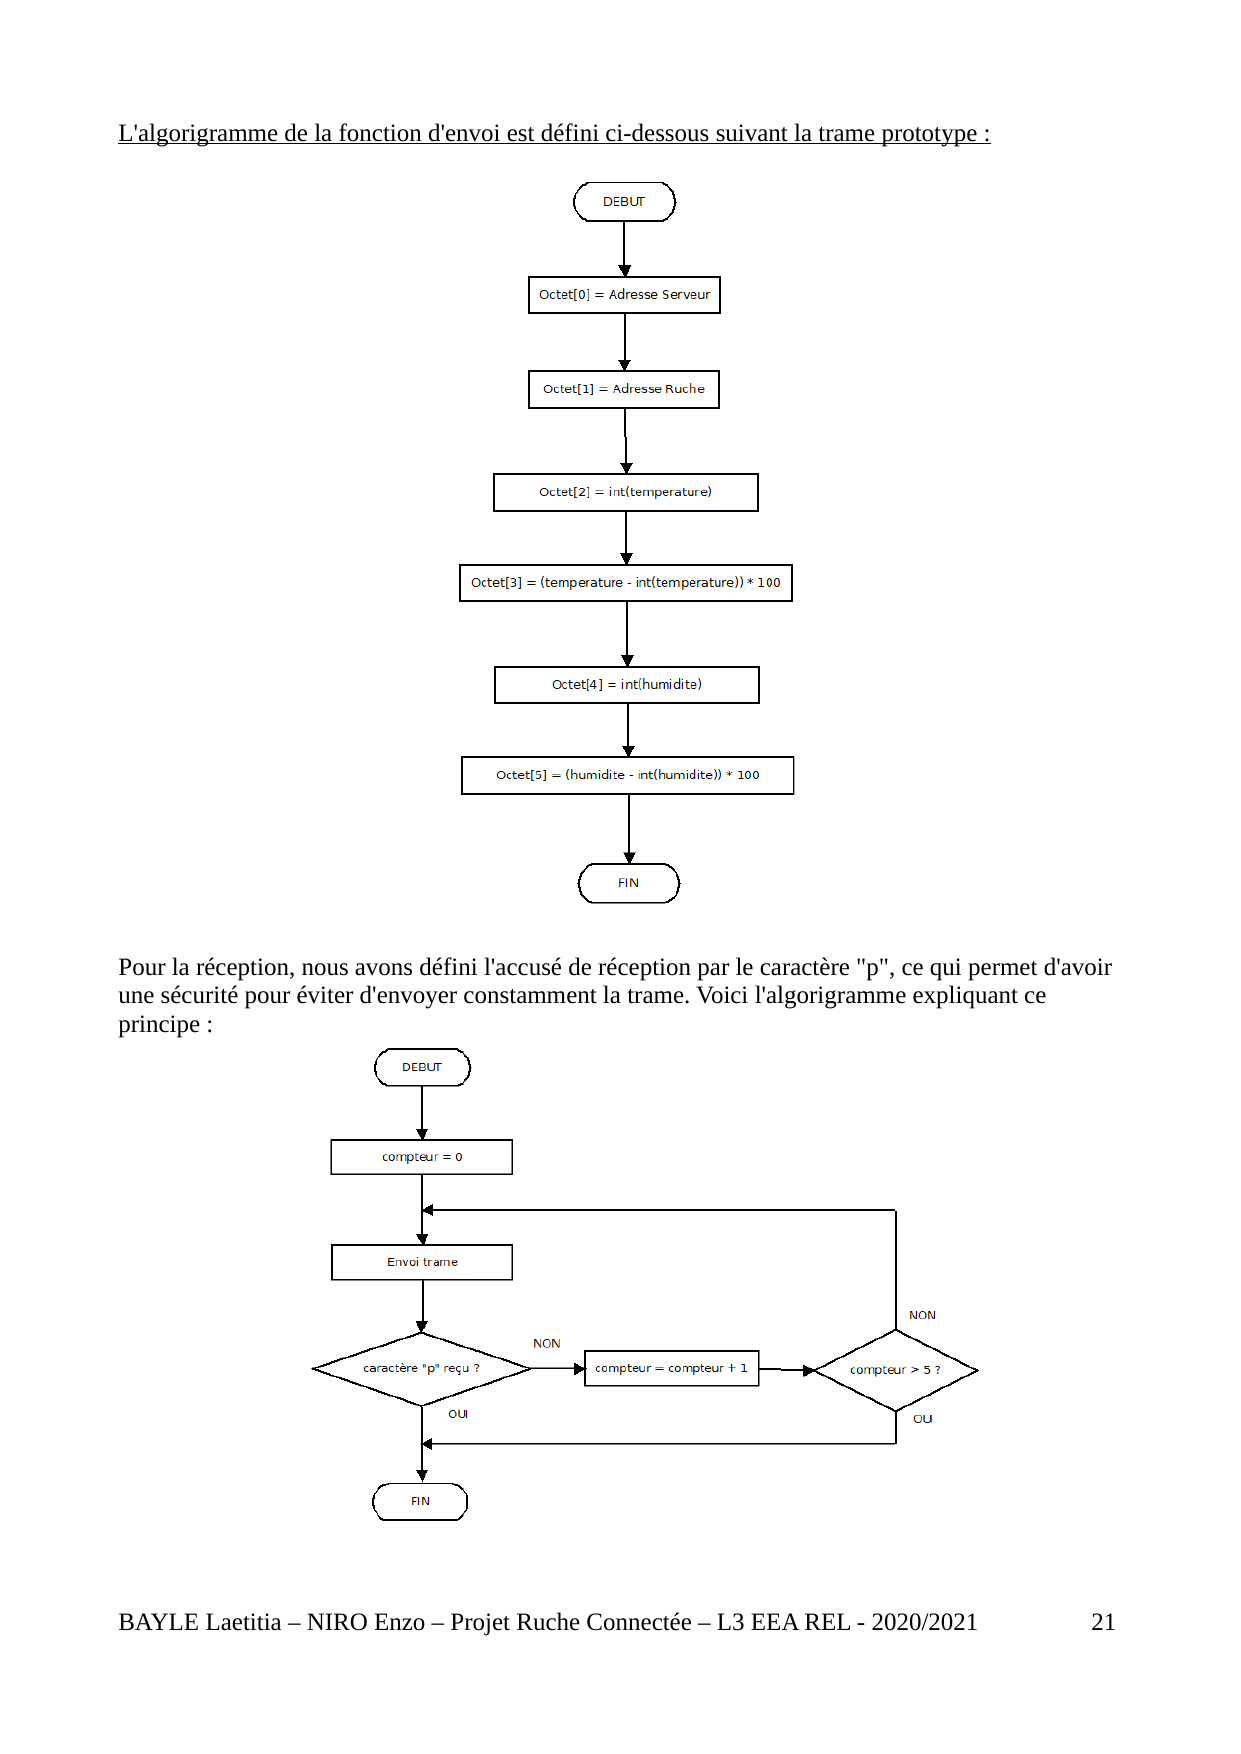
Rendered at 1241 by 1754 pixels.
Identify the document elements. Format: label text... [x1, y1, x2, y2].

text Pour la réception, nous avons défini l'accusé de réception par le caractère "p", ce qui permet d'avoir une sécurité pour éviter d'envoyer constamment la trame. Voici l'algorigramme expliquant ce principe : [118, 952, 1122, 1038]
picture [459, 182, 795, 904]
picture [311, 1048, 979, 1522]
text L'algorigramme de la fonction d'envoi est défini ci-dessous suivant la trame prototype : [118, 118, 1122, 147]
